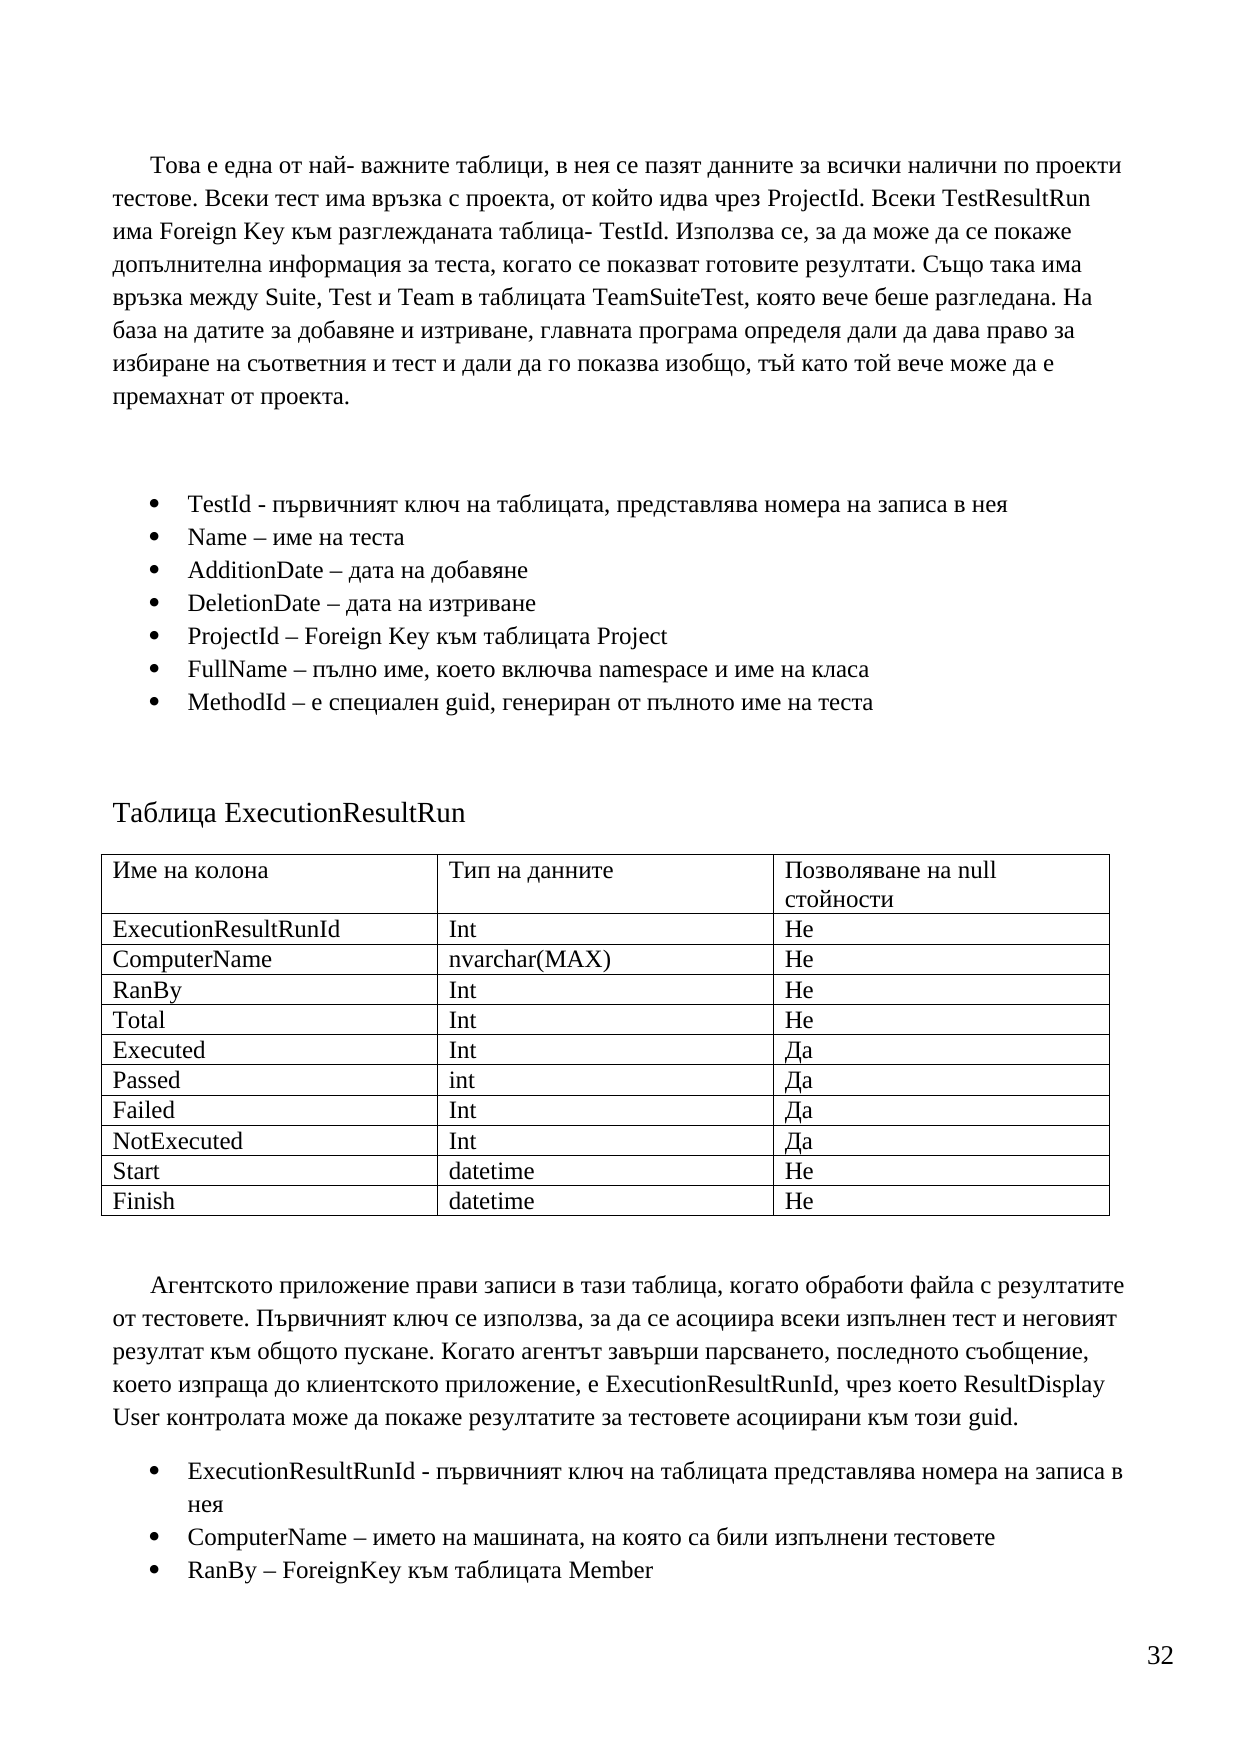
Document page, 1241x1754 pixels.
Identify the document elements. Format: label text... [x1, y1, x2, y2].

list AdditionDate – дата на добавяне [150, 555, 1128, 584]
list ComputerName – името на машината, на която са били изпълнени тестовете [150, 1522, 1128, 1551]
text Това е една от най- важните таблици, в нея се пазят данните за всички налични по проекти тестове. Всеки тест има връзка с проекта, от който идва чрез ProjectId. Всеки TestResultRun има Foreign Key към разглежданата таблица- TestId. Използва се, за да може да се покаже допълнителна информация за теста, когато се показват готовите резултати. Също така има връзка между Suite, Test и Team в таблицата TeamSuiteTest, която вече беше разгледана. На база на датите за добавяне и изтриване, главната програма определя дали да дава право за избиране на съответния и тест и дали да го показва изобщо, тъй като той вече може да е премахнат от проекта. [112, 150, 1128, 410]
table_cell RanBy [102, 975, 437, 1004]
table_cell Int [438, 1096, 773, 1125]
table_cell Int [438, 914, 773, 943]
table_cell ComputerName [102, 945, 437, 974]
table_header Име на колона [102, 855, 437, 913]
table_cell nvarchar(MAX) [438, 945, 773, 974]
list FullName – пълно име, което включва namespace и име на класа [150, 654, 1128, 683]
table_cell datetime [438, 1156, 773, 1185]
table_cell Да [774, 1035, 1109, 1064]
table_cell int [438, 1065, 773, 1094]
table_cell Int [438, 1035, 773, 1064]
table_cell Да [774, 1126, 1109, 1155]
table_cell Finish [102, 1186, 437, 1215]
table_cell Да [774, 1096, 1109, 1125]
list Name – име на теста [150, 522, 1128, 551]
list ExecutionResultRunId - първичният ключ на таблицата представлява номера на записа в нея [150, 1456, 1128, 1518]
table_cell Total [102, 1005, 437, 1034]
table_cell Не [774, 975, 1109, 1004]
table_cell Int [438, 975, 773, 1004]
list ProjectId – Foreign Key към таблицата Project [150, 621, 1128, 650]
list RanBy – ForeignKey към таблицата Member [150, 1555, 1128, 1584]
table_header Тип на данните [438, 855, 773, 913]
table_cell Не [774, 1186, 1109, 1215]
subtitle Таблица ExecutionResultRun [112, 795, 1128, 828]
table_cell Start [102, 1156, 437, 1185]
table_cell Int [438, 1005, 773, 1034]
table_cell NotExecuted [102, 1126, 437, 1155]
list DeletionDate – дата на изтриване [150, 588, 1128, 617]
list TestId - първичният ключ на таблицата, представлява номера на записа в нея [150, 489, 1128, 518]
table_cell Не [774, 1005, 1109, 1034]
text Агентското приложение прави записи в тази таблица, когато обработи файла с резултатите от тестовете. Първичният ключ се използва, за да се асоциира всеки изпълнен тест и неговият резултат към общото пускане. Когато агентът завърши парсването, последното съобщение, което изпраща до клиентското приложение, е ExecutionResultRunId, чрез което ResultDisplay User контролата може да покаже резултатите за тестовете асоциирани към този guid. [112, 1270, 1128, 1431]
table_cell Не [774, 1156, 1109, 1185]
table_header Позволяване на null стойности [774, 855, 1109, 913]
table_cell Executed [102, 1035, 437, 1064]
table_cell Failed [102, 1096, 437, 1125]
table_cell Passed [102, 1065, 437, 1094]
table_cell ExecutionResultRunId [102, 914, 437, 943]
table_cell datetime [438, 1186, 773, 1215]
table_cell Не [774, 914, 1109, 943]
table_cell Int [438, 1126, 773, 1155]
table_cell Не [774, 945, 1109, 974]
list MethodId – е специален guid, генериран от пълното име на теста [150, 687, 1128, 716]
table_cell Да [774, 1065, 1109, 1094]
